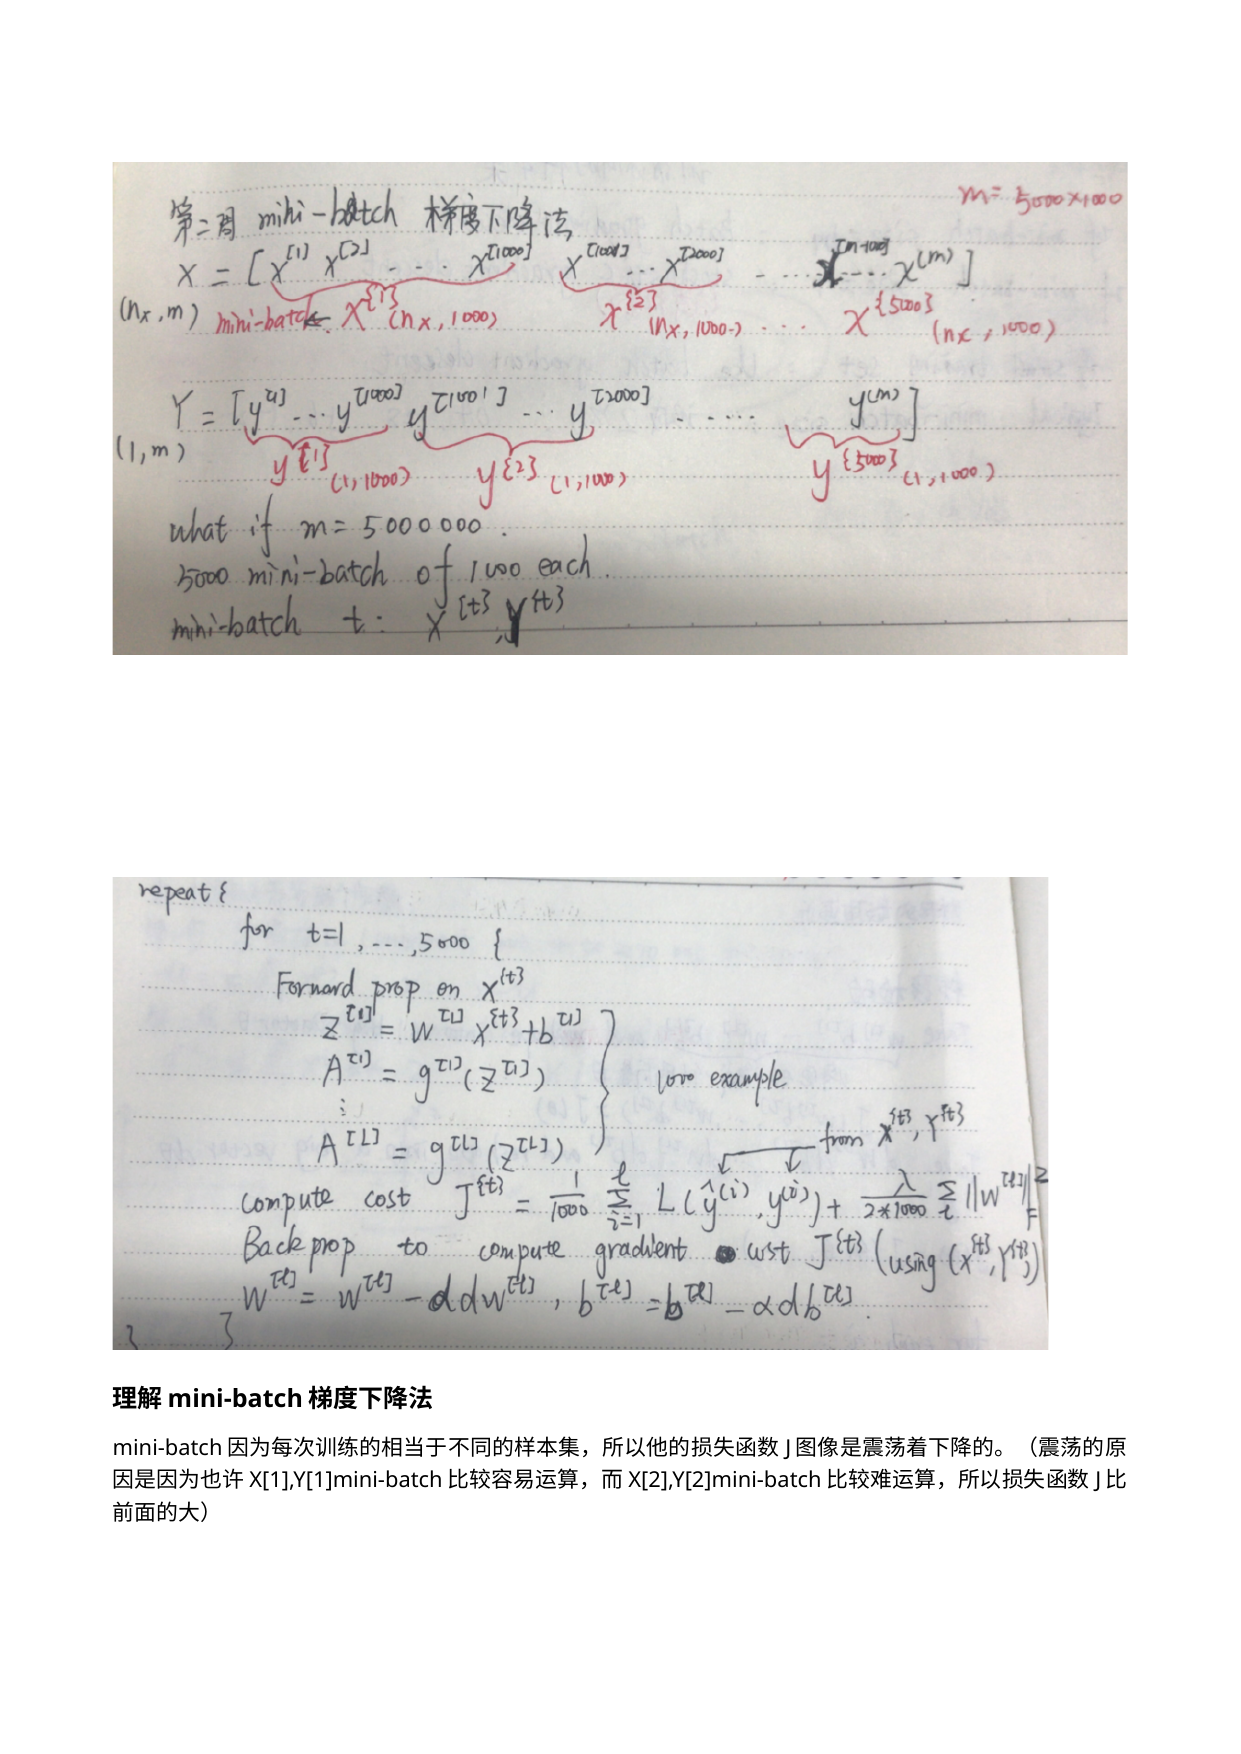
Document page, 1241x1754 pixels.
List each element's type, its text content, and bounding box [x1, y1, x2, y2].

text mini-batch因为每次训练的相当于不同的样本集，所以他的损失函数J图像是震荡着下降的。（震荡的原因是因为也许X[1],Y[1]mini-batch比较容易运算，而X[2],Y[2]mini-batch比较难运算，所以损失函数J比前面的大） [112, 1429, 1128, 1527]
picture [112, 877, 1049, 1350]
text 理解mini-batch梯度下降法 [112, 1364, 1128, 1429]
picture [112, 162, 1128, 655]
